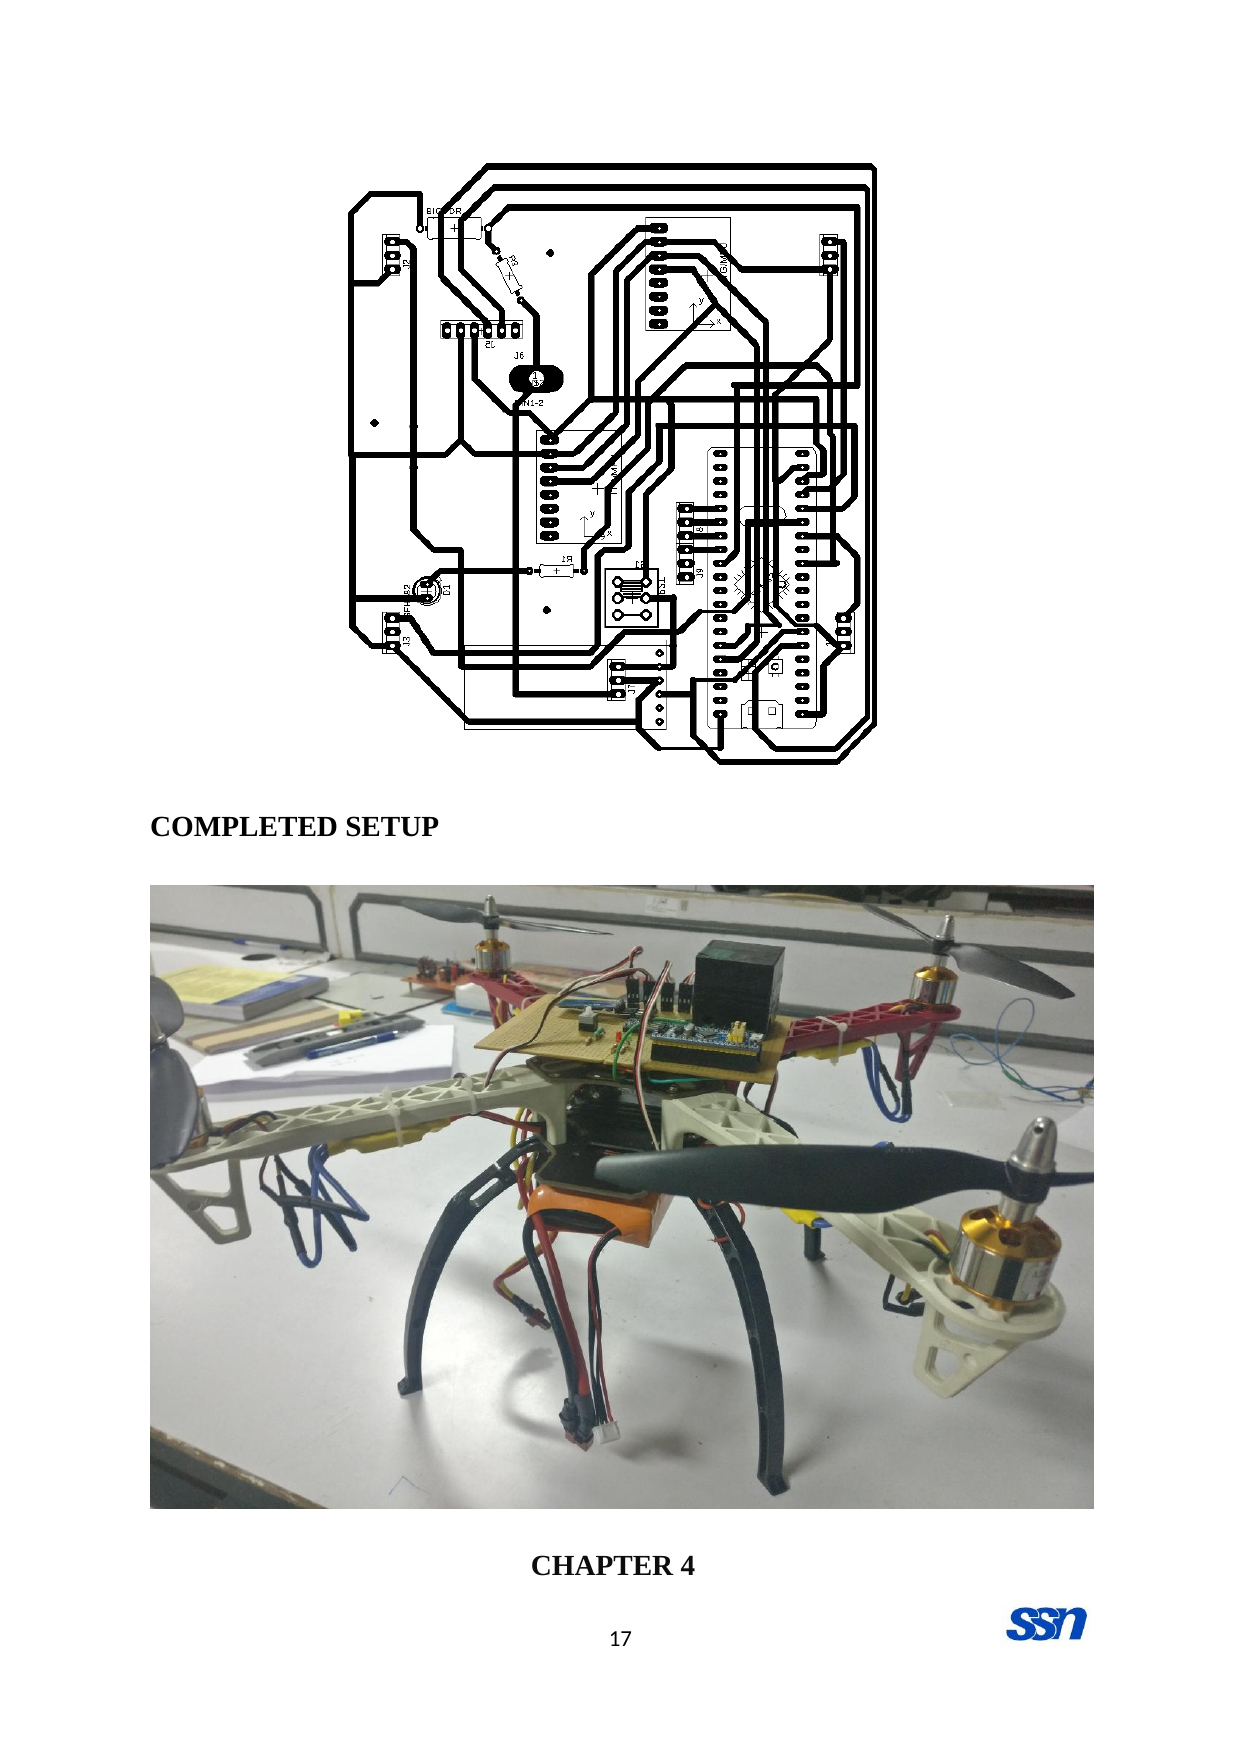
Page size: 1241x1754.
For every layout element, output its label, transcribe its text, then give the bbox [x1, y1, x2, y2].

picture [338, 150, 902, 771]
picture [150, 885, 1094, 1509]
text CHAPTER 4 [135, 1548, 1090, 1582]
text COMPLETED SETUP [150, 809, 1090, 843]
picture [1000, 1596, 1091, 1647]
